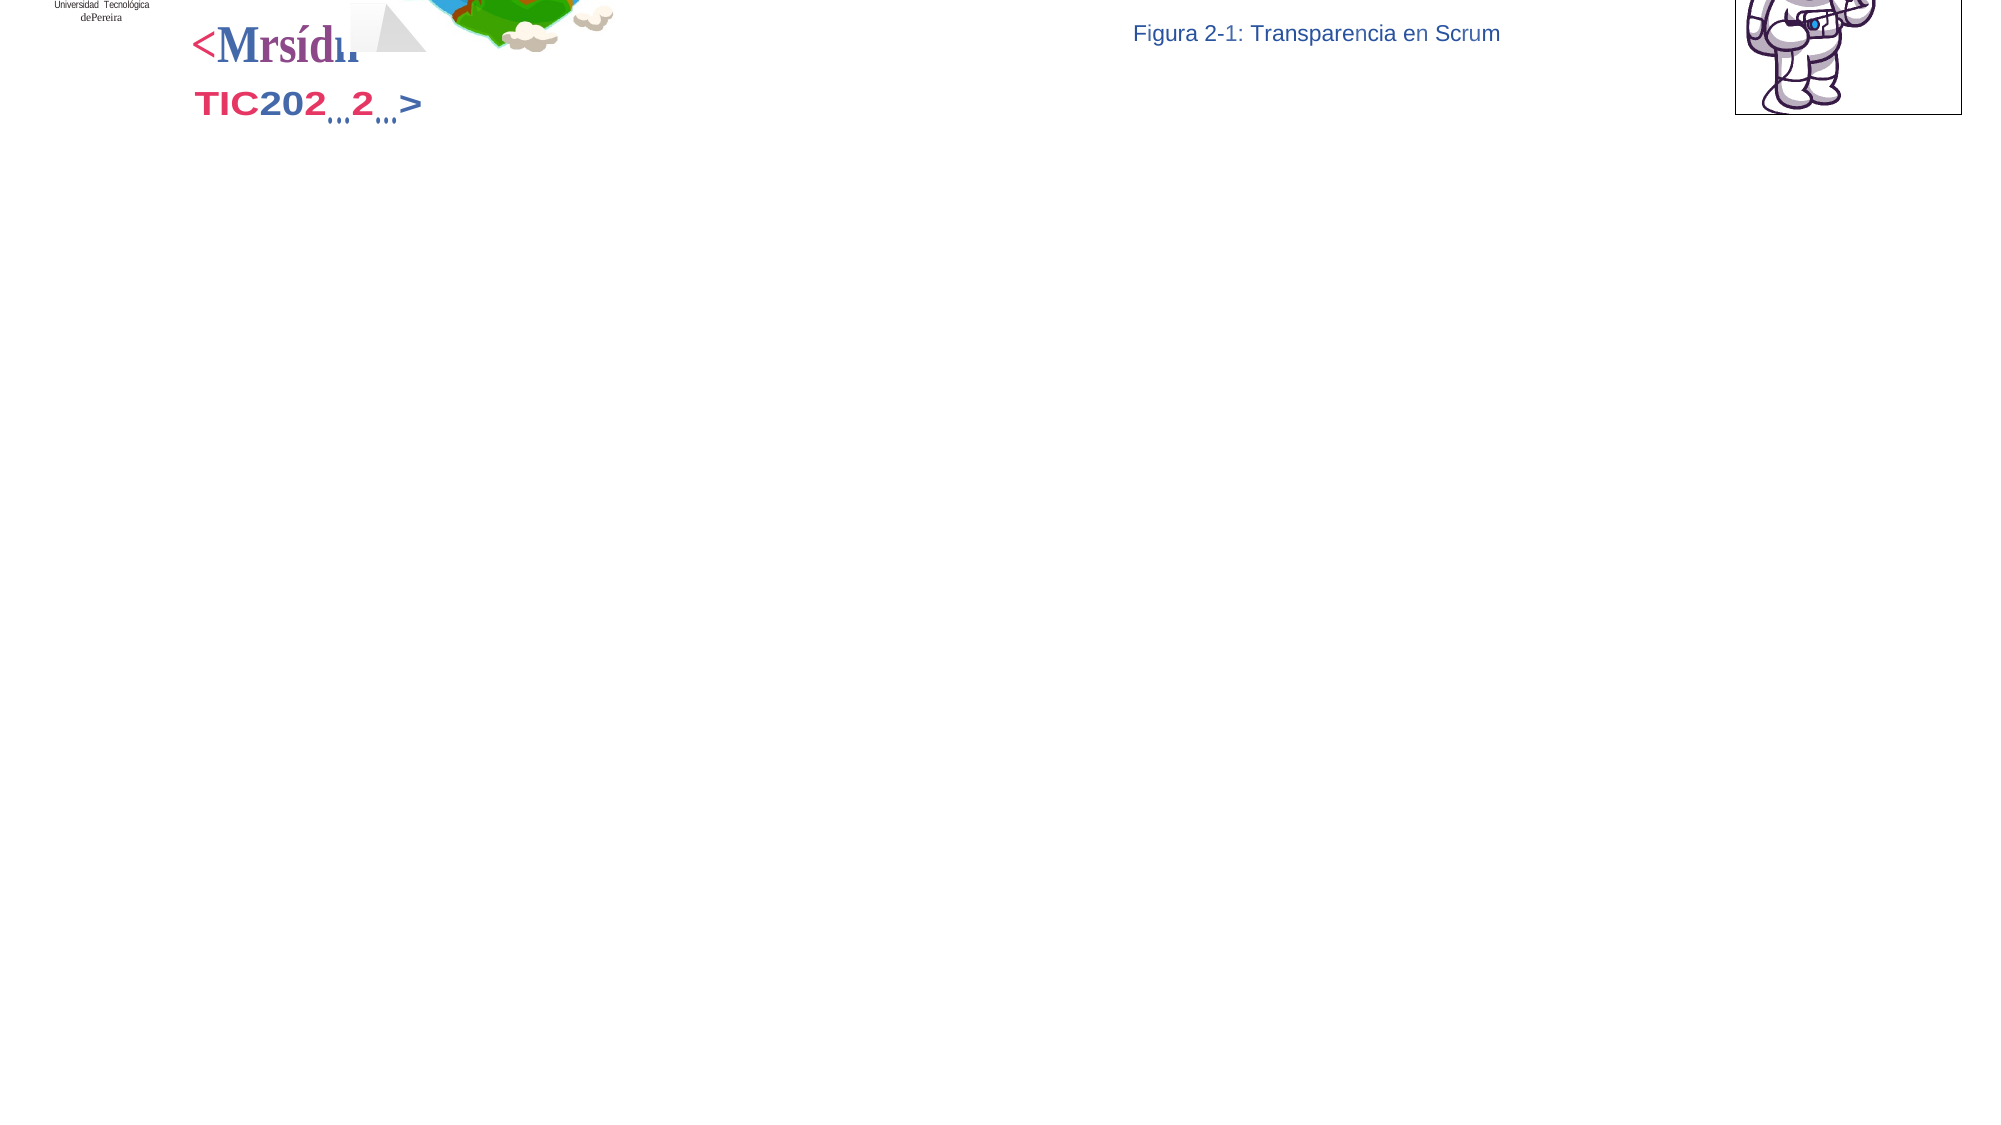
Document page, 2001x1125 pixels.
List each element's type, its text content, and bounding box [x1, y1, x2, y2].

picture [341, 0, 650, 52]
subtitle <Mrsídn [191, 22, 2000, 73]
text dePereira [52, 11, 150, 24]
text TIC202...2...> [194, 73, 2000, 126]
picture [1736, 0, 1961, 22]
